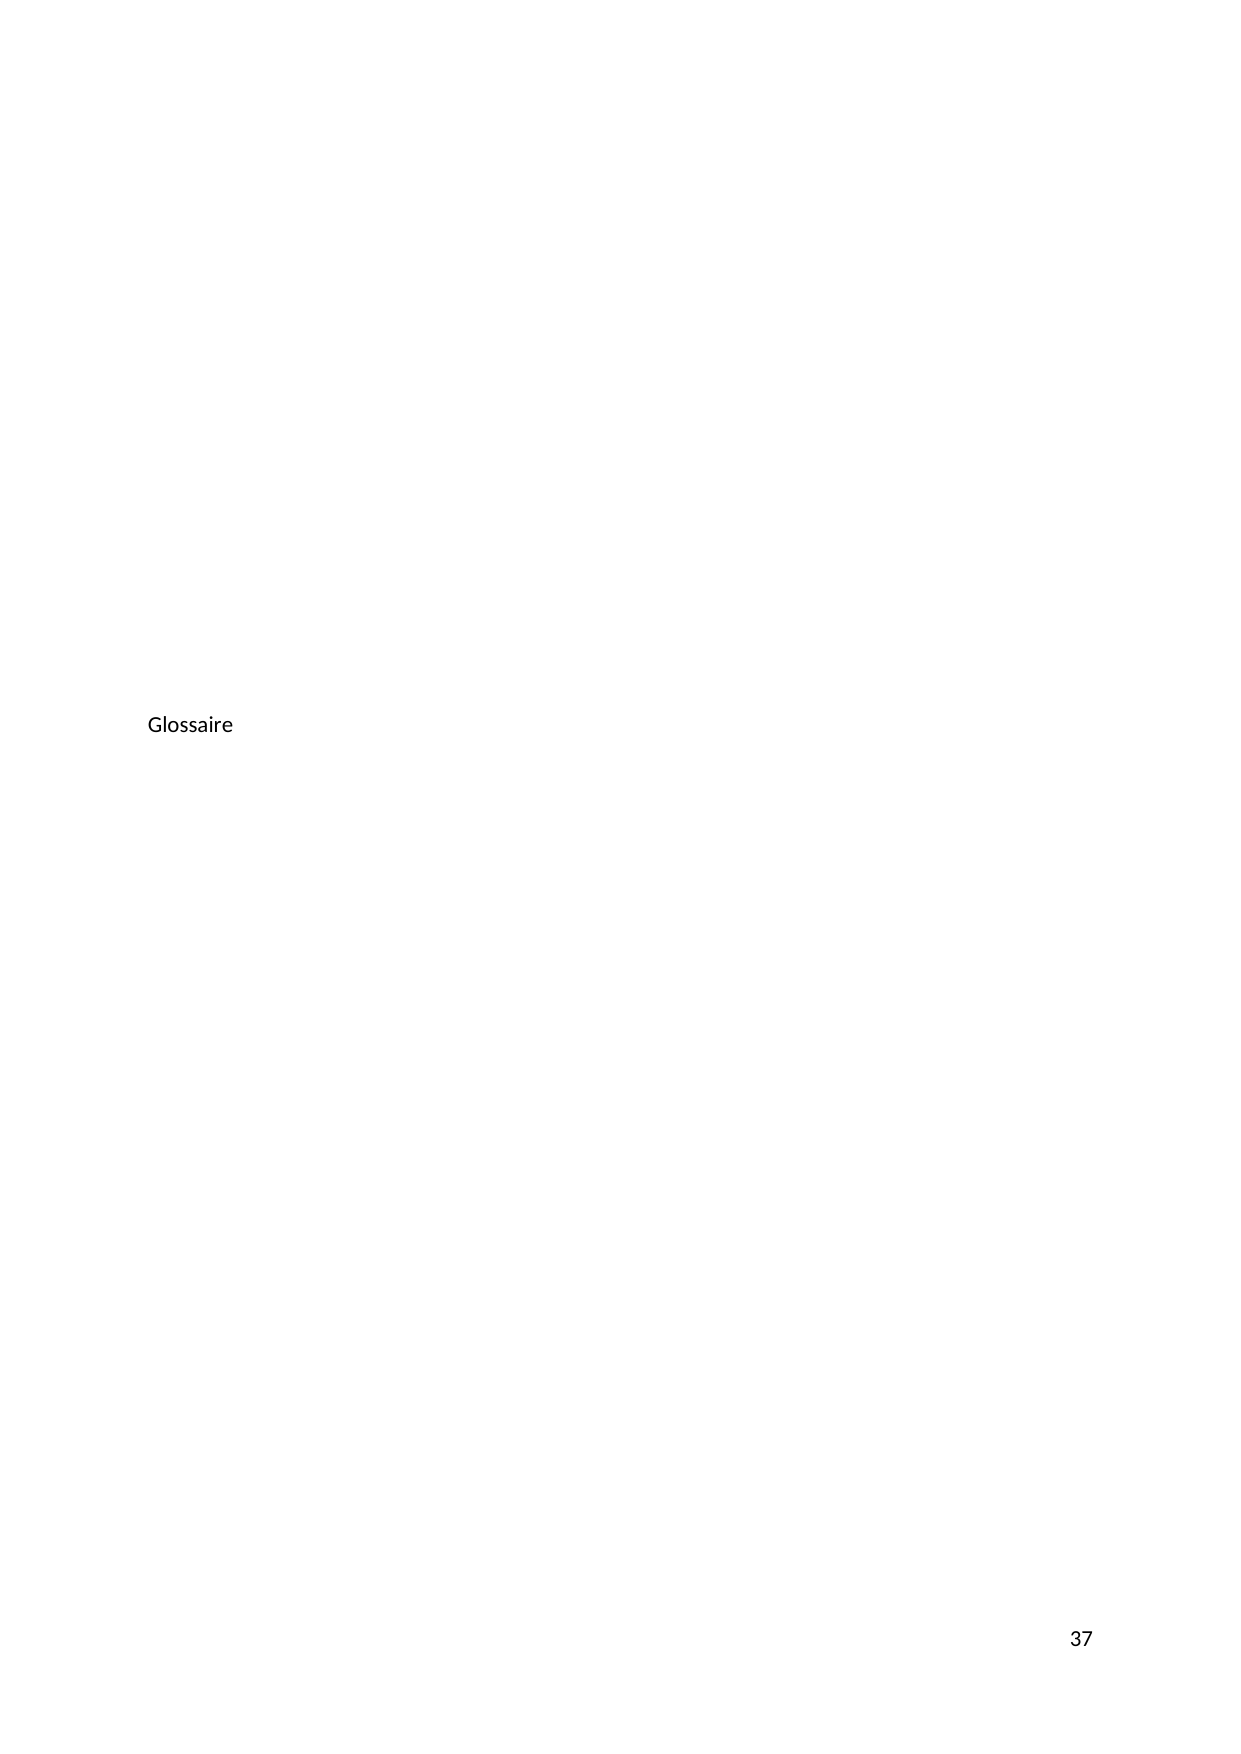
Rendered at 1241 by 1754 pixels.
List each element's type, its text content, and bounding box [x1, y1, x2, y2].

text Glossaire [148, 710, 1093, 738]
